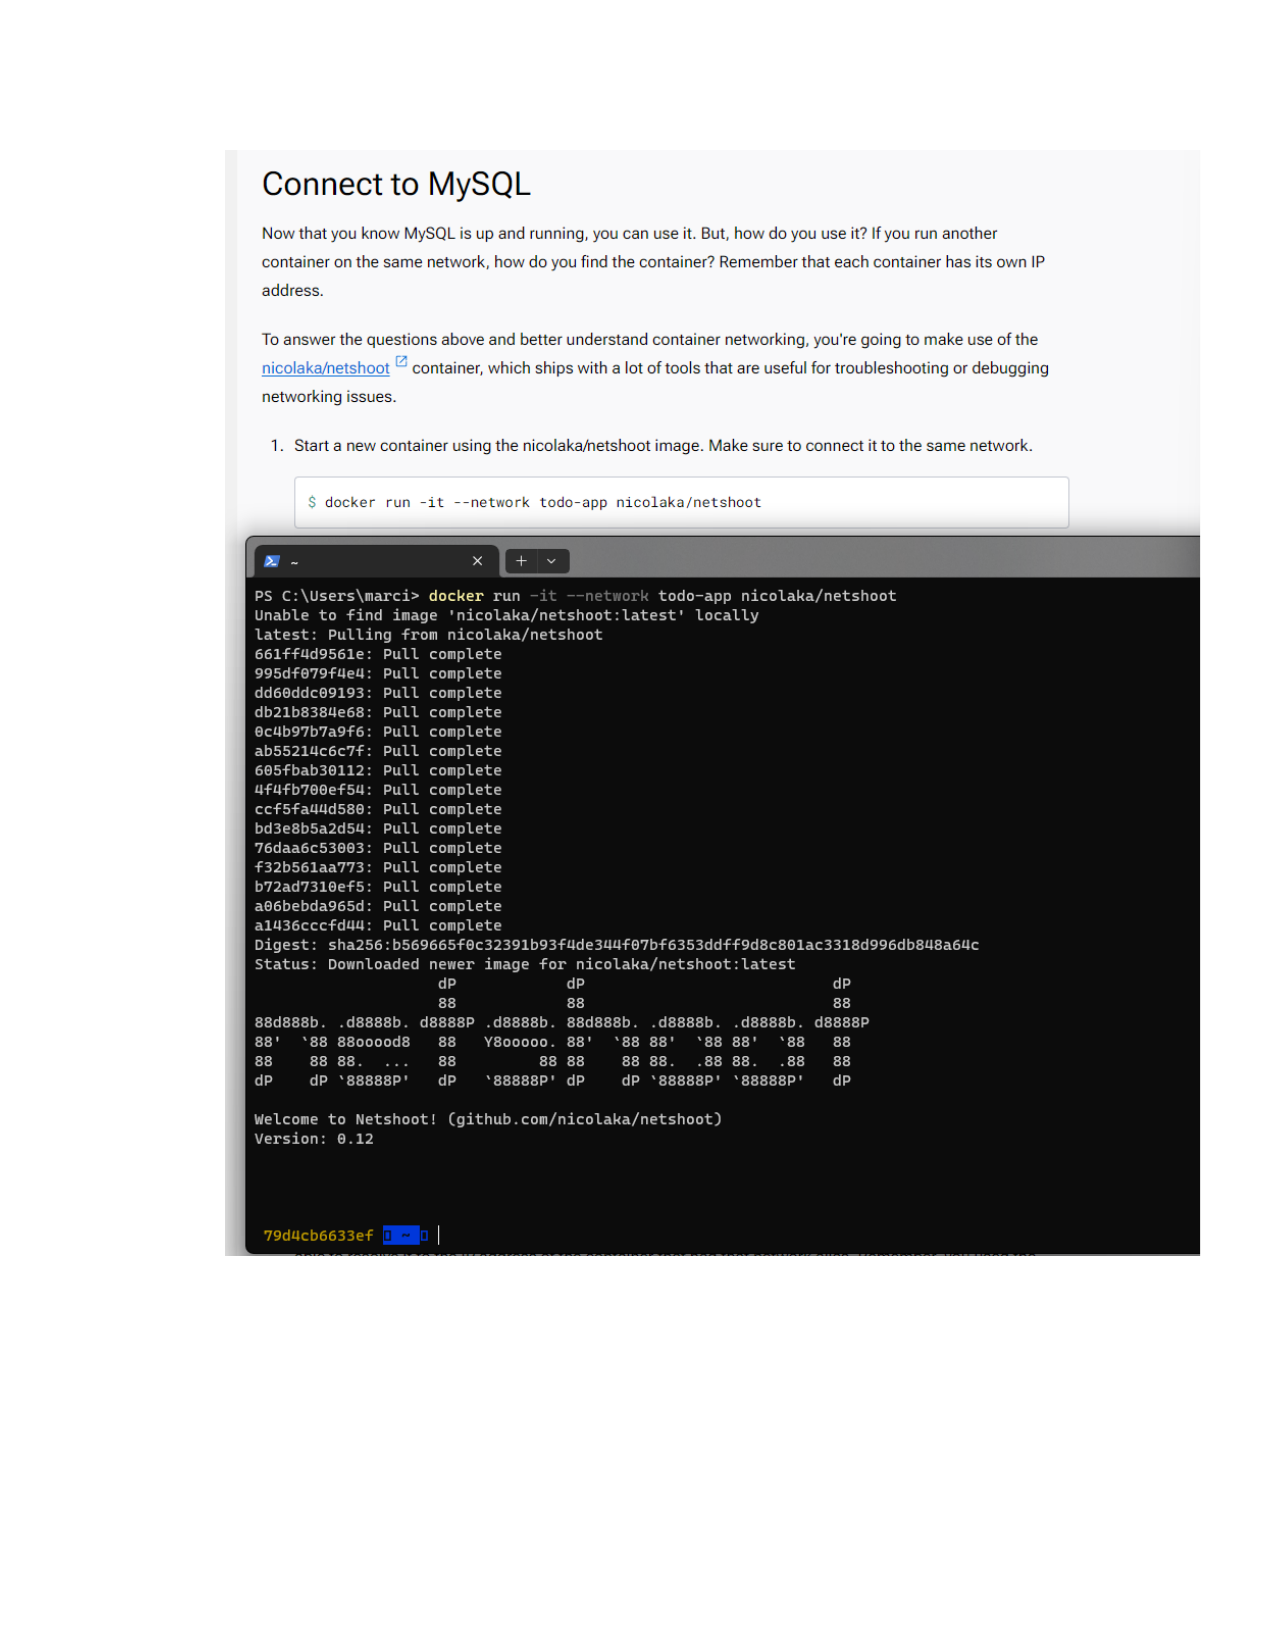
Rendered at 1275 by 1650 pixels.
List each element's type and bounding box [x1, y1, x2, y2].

picture [225, 150, 1200, 1256]
